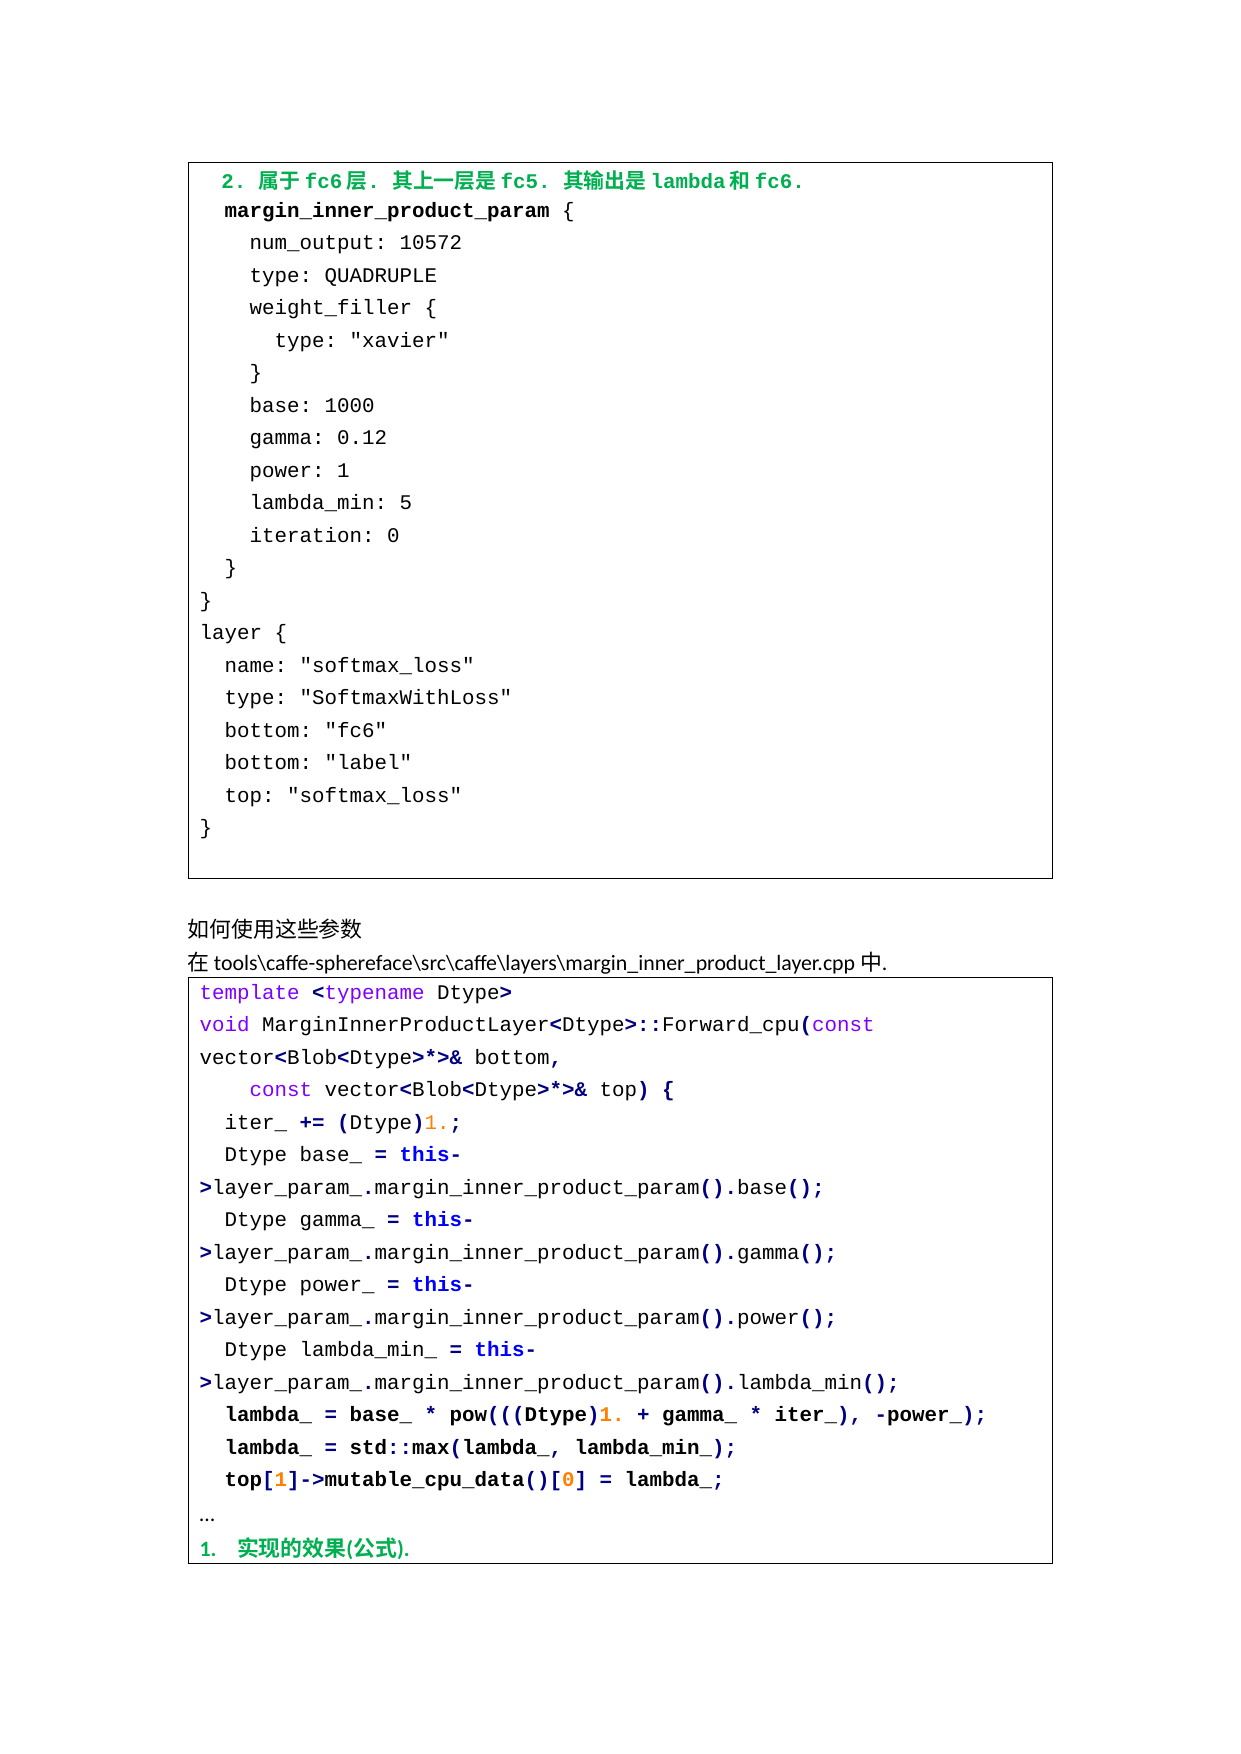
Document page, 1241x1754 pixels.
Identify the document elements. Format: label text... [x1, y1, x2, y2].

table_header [189, 978, 1052, 1563]
text 如何使用这些参数 [187, 912, 1053, 944]
text 在tools\caffe-sphereface\src\caffe\layers\margin_inner_product_layer.cpp中. [187, 944, 1053, 977]
